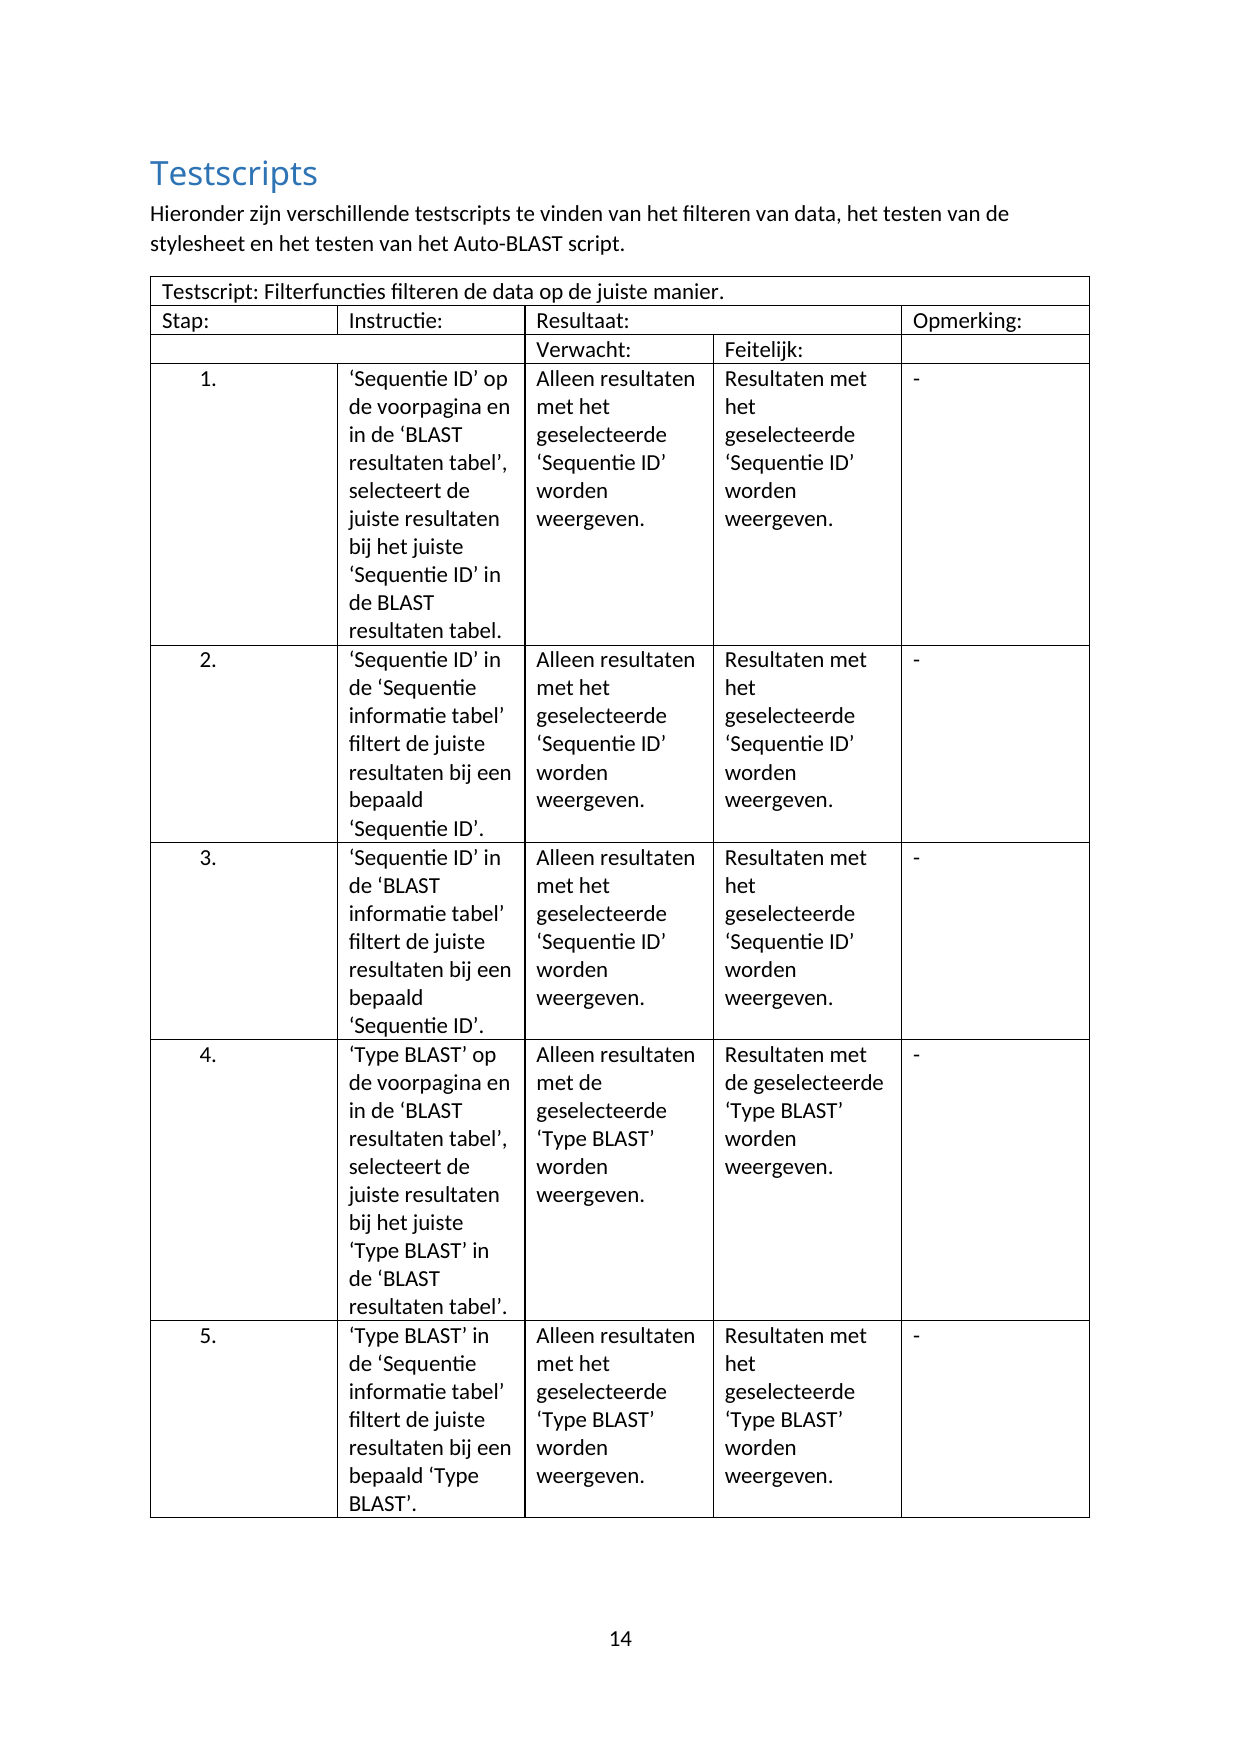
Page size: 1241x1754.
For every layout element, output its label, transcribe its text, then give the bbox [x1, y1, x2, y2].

table_cell Stap: [151, 306, 337, 334]
table_cell ‘Sequentie ID’ in de ‘Sequentie informatie tabel’ filtert de juiste resultaten bij een bepaald ‘Sequentie ID’. [338, 646, 524, 842]
table_cell - [902, 364, 1089, 644]
table_cell Alleen resultaten met het geselecteerde ‘Type BLAST’ worden weergeven. [526, 1321, 713, 1517]
table_cell Resultaten met het geselecteerde ‘Sequentie ID’ worden weergeven. [714, 646, 901, 842]
table_cell Verwacht: [526, 335, 713, 363]
table_cell Alleen resultaten met het geselecteerde ‘Sequentie ID’ worden weergeven. [526, 646, 713, 842]
table_cell Instructie: [338, 306, 524, 334]
table_cell - [902, 843, 1089, 1039]
subtitle Testscripts [150, 150, 1090, 195]
table_cell Alleen resultaten met het geselecteerde ‘Sequentie ID’ worden weergeven. [526, 843, 713, 1039]
table_cell ‘Type BLAST’ op de voorpagina en in de ‘BLAST resultaten tabel’, selecteert de juiste resultaten bij het juiste ‘Type BLAST’ in de ‘BLAST resultaten tabel’. [338, 1040, 524, 1320]
table_cell Resultaten met de geselecteerde ‘Type BLAST’ worden weergeven. [714, 1040, 901, 1320]
table_cell [151, 364, 337, 644]
text Hieronder zijn verschillende testscripts te vinden van het filteren van data, het testen van de stylesheet en het testen van het Auto-BLAST script. [150, 199, 1090, 257]
table_cell Resultaat: [526, 306, 901, 334]
table_header Testscript: Filterfuncties filteren de data op de juiste manier. [151, 277, 1089, 305]
table_cell [151, 1321, 337, 1517]
table_cell Alleen resultaten met de geselecteerde ‘Type BLAST’ worden weergeven. [526, 1040, 713, 1320]
table_cell [151, 1040, 337, 1320]
table_cell [151, 646, 337, 842]
table_cell [902, 335, 1089, 363]
table_cell Feitelijk: [714, 335, 901, 363]
table_cell Alleen resultaten met het geselecteerde ‘Sequentie ID’ worden weergeven. [526, 364, 713, 644]
table_cell - [902, 1321, 1089, 1517]
table_cell - [902, 1040, 1089, 1320]
table_cell - [902, 646, 1089, 842]
table_cell ‘Type BLAST’ in de ‘Sequentie informatie tabel’ filtert de juiste resultaten bij een bepaald ‘Type BLAST’. [338, 1321, 524, 1517]
table_cell Resultaten met het geselecteerde ‘Sequentie ID’ worden weergeven. [714, 364, 901, 644]
table_cell Opmerking: [902, 306, 1089, 334]
table_cell Resultaten met het geselecteerde ‘Type BLAST’ worden weergeven. [714, 1321, 901, 1517]
table_cell ‘Sequentie ID’ op de voorpagina en in de ‘BLAST resultaten tabel’, selecteert de juiste resultaten bij het juiste ‘Sequentie ID’ in de BLAST resultaten tabel. [338, 364, 524, 644]
table_cell Resultaten met het geselecteerde ‘Sequentie ID’ worden weergeven. [714, 843, 901, 1039]
table_cell [151, 335, 524, 363]
table_cell [151, 843, 337, 1039]
table_cell ‘Sequentie ID’ in de ‘BLAST informatie tabel’ filtert de juiste resultaten bij een bepaald ‘Sequentie ID’. [338, 843, 524, 1039]
